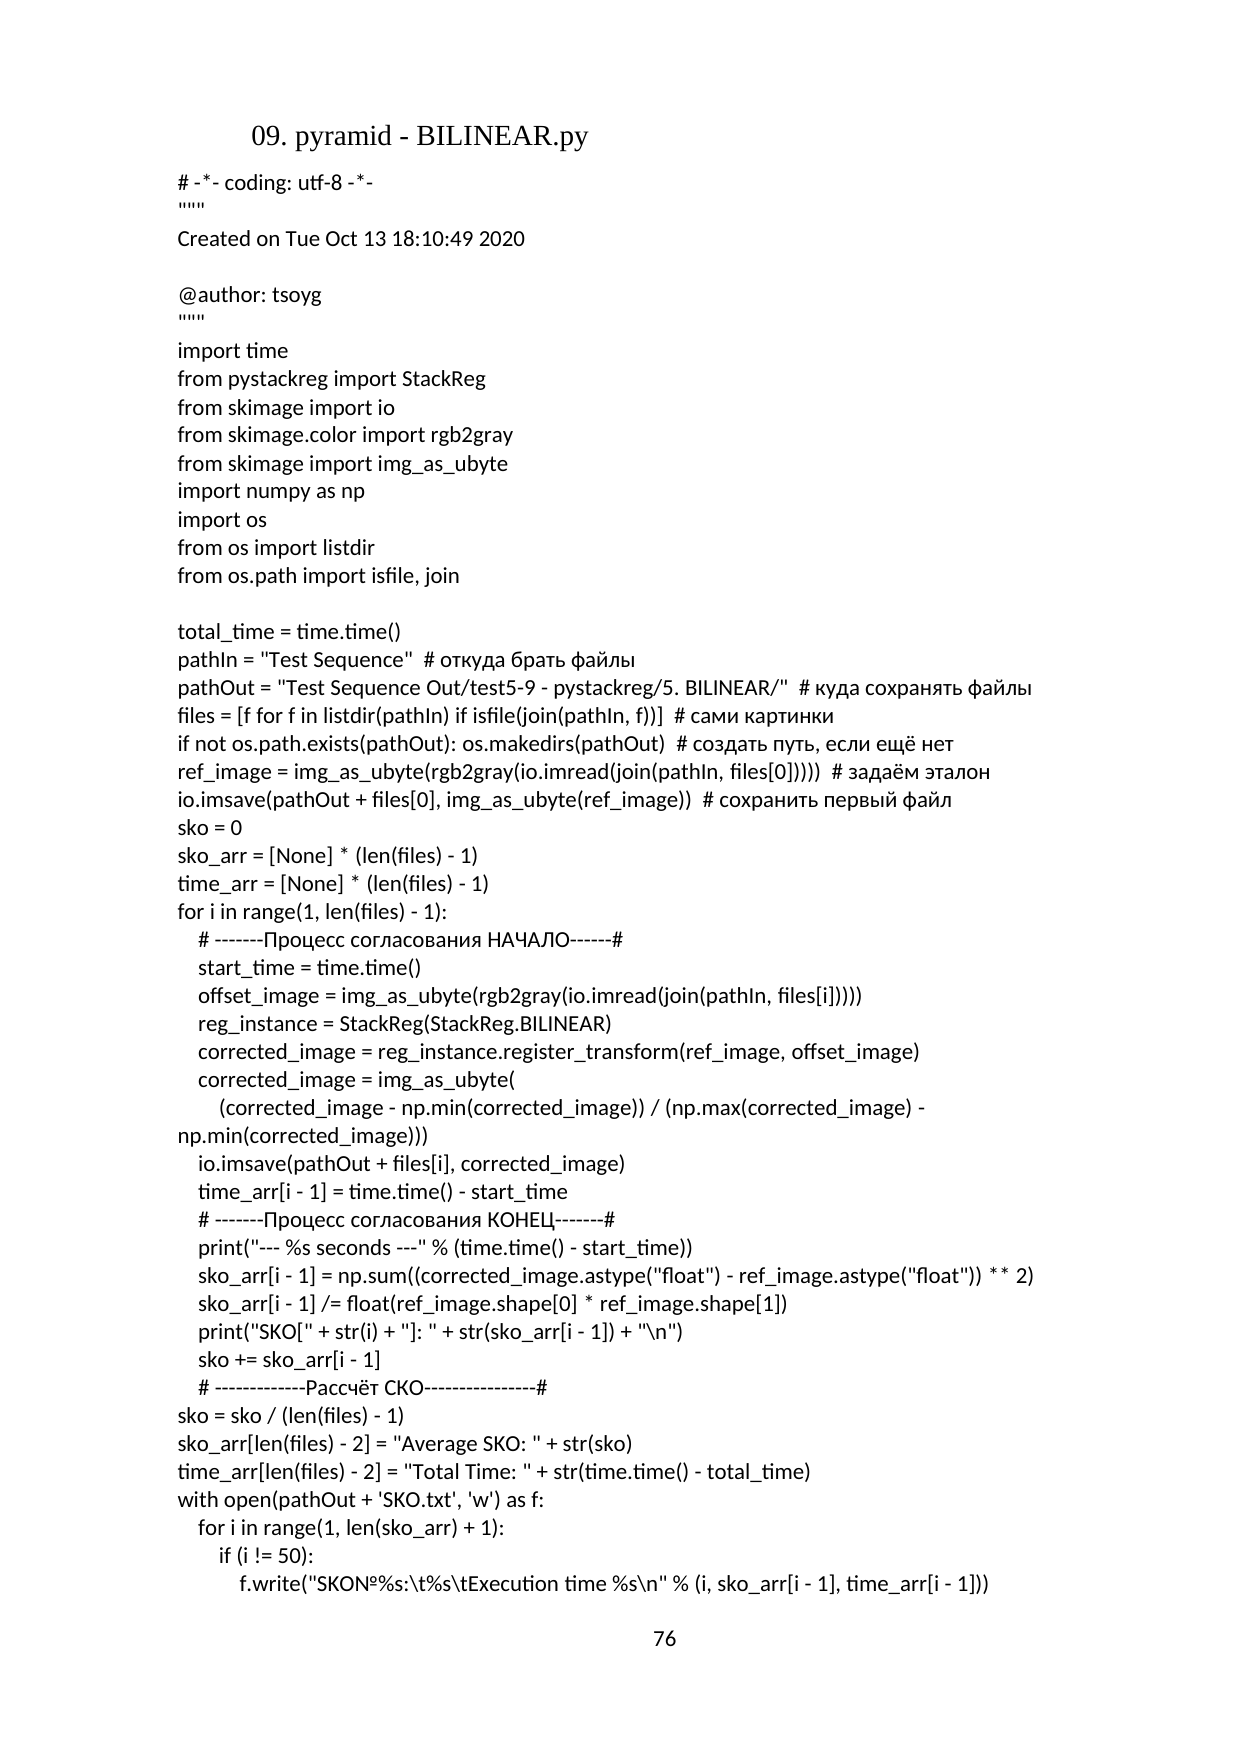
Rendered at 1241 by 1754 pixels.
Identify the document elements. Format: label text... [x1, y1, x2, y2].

text from os.path import isfile, join [177, 561, 1152, 589]
text if (i != 50): [177, 1541, 1152, 1569]
text sko_arr[i - 1] = np.sum((corrected_image.astype("float") - ref_image.astype("float")) ** 2) [177, 1261, 1152, 1289]
text offset_image = img_as_ubyte(rgb2gray(io.imread(join(pathIn, files[i])))) [177, 981, 1152, 1009]
text Created on Tue Oct 13 18:10:49 2020 [177, 224, 1152, 252]
text sko_arr = [None] * (len(files) - 1) [177, 841, 1152, 869]
text # -------Процесс согласования НАЧАЛО------# [177, 925, 1152, 953]
text from pystackreg import StackReg [177, 364, 1152, 393]
text from skimage import io [177, 393, 1152, 421]
text io.imsave(pathOut + files[0], img_as_ubyte(ref_image)) # сохранить первый файл [177, 785, 1152, 813]
text (corrected_image - np.min(corrected_image)) / (np.max(corrected_image) - np.min(corrected_image))) [177, 1093, 1152, 1149]
text pathIn = "Test Sequence" # откуда брать файлы [177, 645, 1152, 673]
text sko = 0 [177, 813, 1152, 841]
text from os import listdir [177, 533, 1152, 561]
text """ [177, 308, 1152, 337]
text if not os.path.exists(pathOut): os.makedirs(pathOut) # создать путь, если ещё нет [177, 729, 1152, 757]
text # -------Процесс согласования КОНЕЦ-------# [177, 1205, 1152, 1233]
text for i in range(1, len(files) - 1): [177, 897, 1152, 925]
text from skimage.color import rgb2gray [177, 421, 1152, 449]
text # -*- coding: utf-8 -*- [177, 168, 1152, 196]
text import numpy as np [177, 477, 1152, 505]
text with open(pathOut + 'SKO.txt', 'w') as f: [177, 1485, 1152, 1513]
text f.write("SKO№%s:\t%s\tExecution time %s\n" % (i, sko_arr[i - 1], time_arr[i - 1])) [177, 1569, 1152, 1597]
text files = [f for f in listdir(pathIn) if isfile(join(pathIn, f))] # сами картинки [177, 701, 1152, 729]
text total_time = time.time() [177, 617, 1152, 645]
text import time [177, 337, 1152, 364]
text """ [177, 196, 1152, 224]
text sko_arr[len(files) - 2] = "Average SKO: " + str(sko) [177, 1429, 1152, 1457]
text print("SKO[" + str(i) + "]: " + str(sko_arr[i - 1]) + "\n") [177, 1317, 1152, 1345]
text @author: tsoyg [177, 281, 1152, 308]
text sko_arr[i - 1] /= float(ref_image.shape[0] * ref_image.shape[1]) [177, 1289, 1152, 1317]
text reg_instance = StackReg(StackReg.BILINEAR) [177, 1009, 1152, 1037]
text sko += sko_arr[i - 1] [177, 1345, 1152, 1373]
text corrected_image = reg_instance.register_transform(ref_image, offset_image) [177, 1037, 1152, 1065]
text for i in range(1, len(sko_arr) + 1): [177, 1513, 1152, 1541]
text from skimage import img_as_ubyte [177, 449, 1152, 477]
text corrected_image = img_as_ubyte( [177, 1065, 1152, 1093]
text # -------------Рассчёт СКО----------------# [177, 1373, 1152, 1401]
text 09. pyramid - BILINEAR.py [177, 118, 1152, 152]
text time_arr[i - 1] = time.time() - start_time [177, 1177, 1152, 1205]
text ref_image = img_as_ubyte(rgb2gray(io.imread(join(pathIn, files[0])))) # задаём эталон [177, 757, 1152, 785]
text import os [177, 505, 1152, 533]
text io.imsave(pathOut + files[i], corrected_image) [177, 1149, 1152, 1177]
text time_arr[len(files) - 2] = "Total Time: " + str(time.time() - total_time) [177, 1457, 1152, 1485]
text print("--- %s seconds ---" % (time.time() - start_time)) [177, 1233, 1152, 1261]
text start_time = time.time() [177, 953, 1152, 981]
text time_arr = [None] * (len(files) - 1) [177, 869, 1152, 897]
text sko = sko / (len(files) - 1) [177, 1401, 1152, 1429]
text pathOut = "Test Sequence Out/test5-9 - pystackreg/5. BILINEAR/" # куда сохранять файлы [177, 673, 1152, 701]
